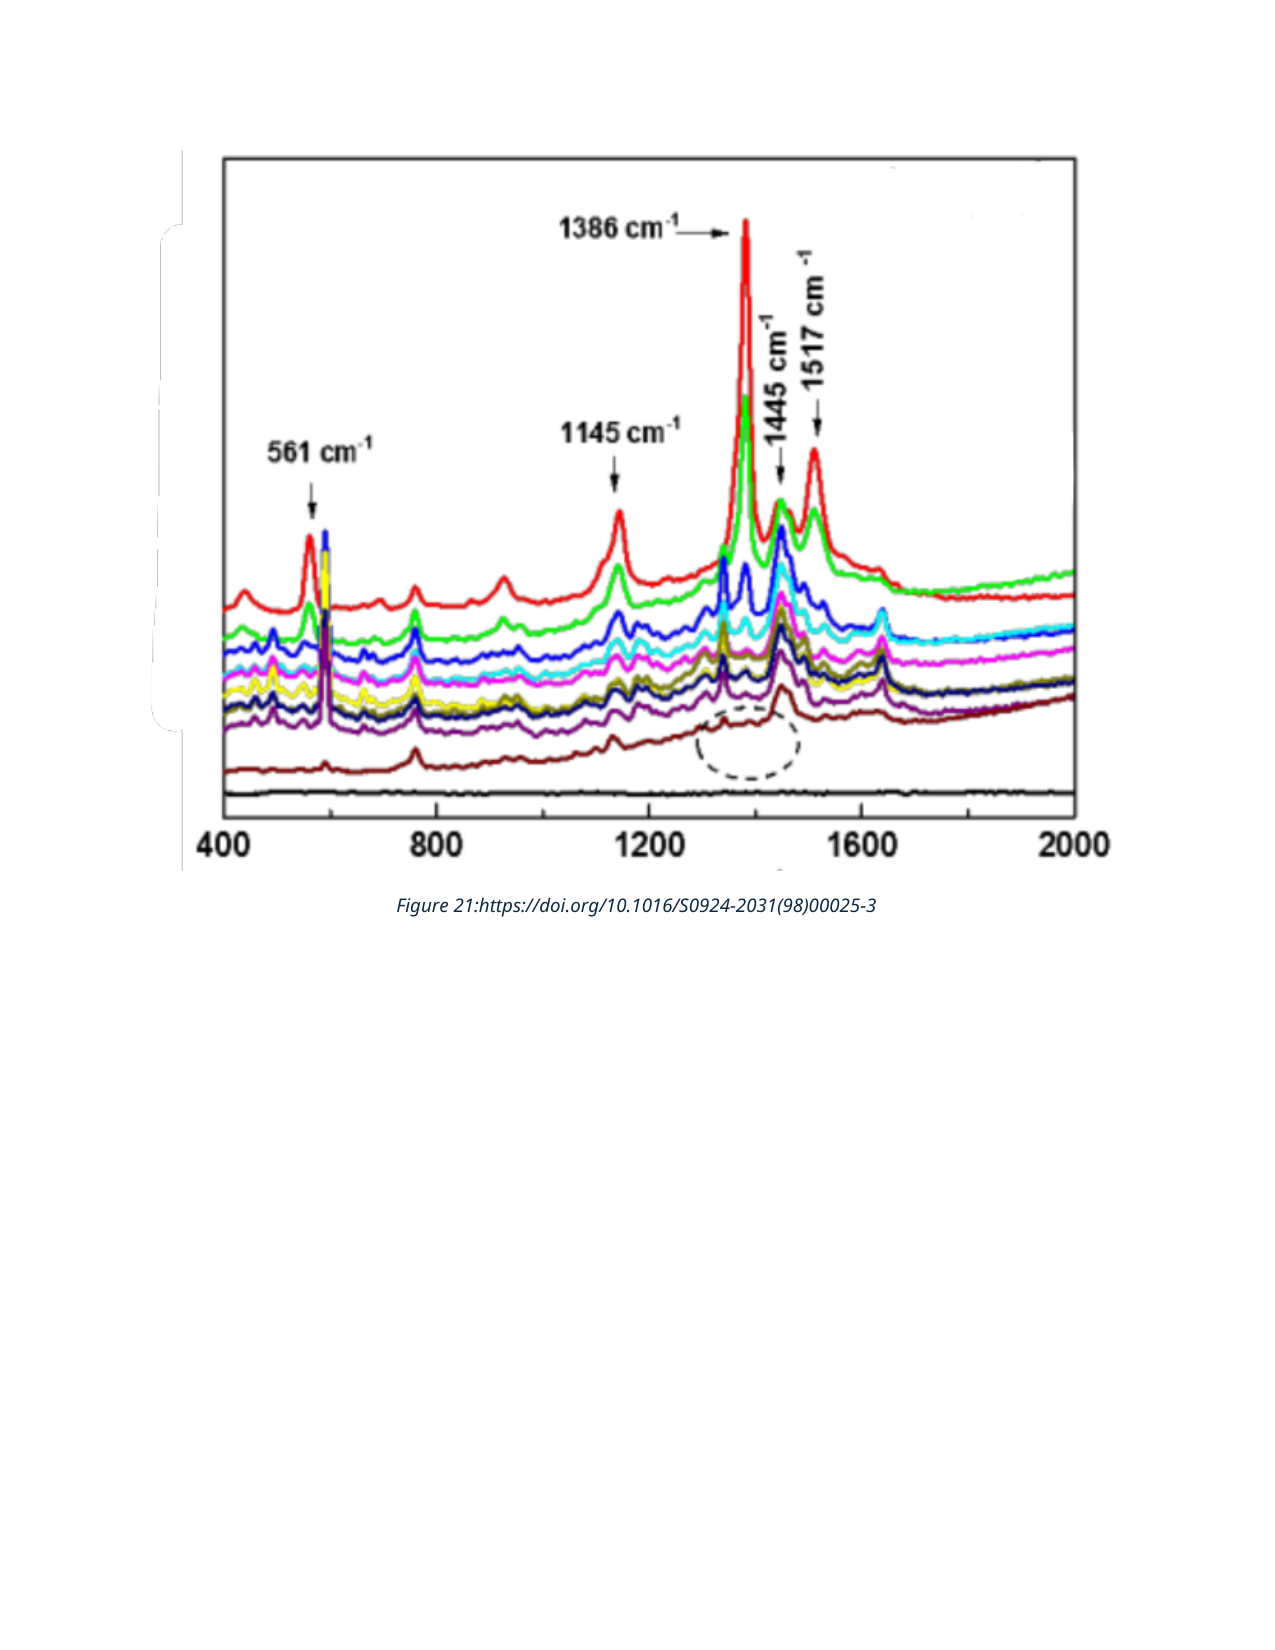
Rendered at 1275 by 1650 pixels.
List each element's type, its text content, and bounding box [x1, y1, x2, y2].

picture [150, 150, 1125, 871]
text Figure 21:https://doi.org/10.1016/S0924-2031(98)00025-3 [150, 893, 1125, 918]
